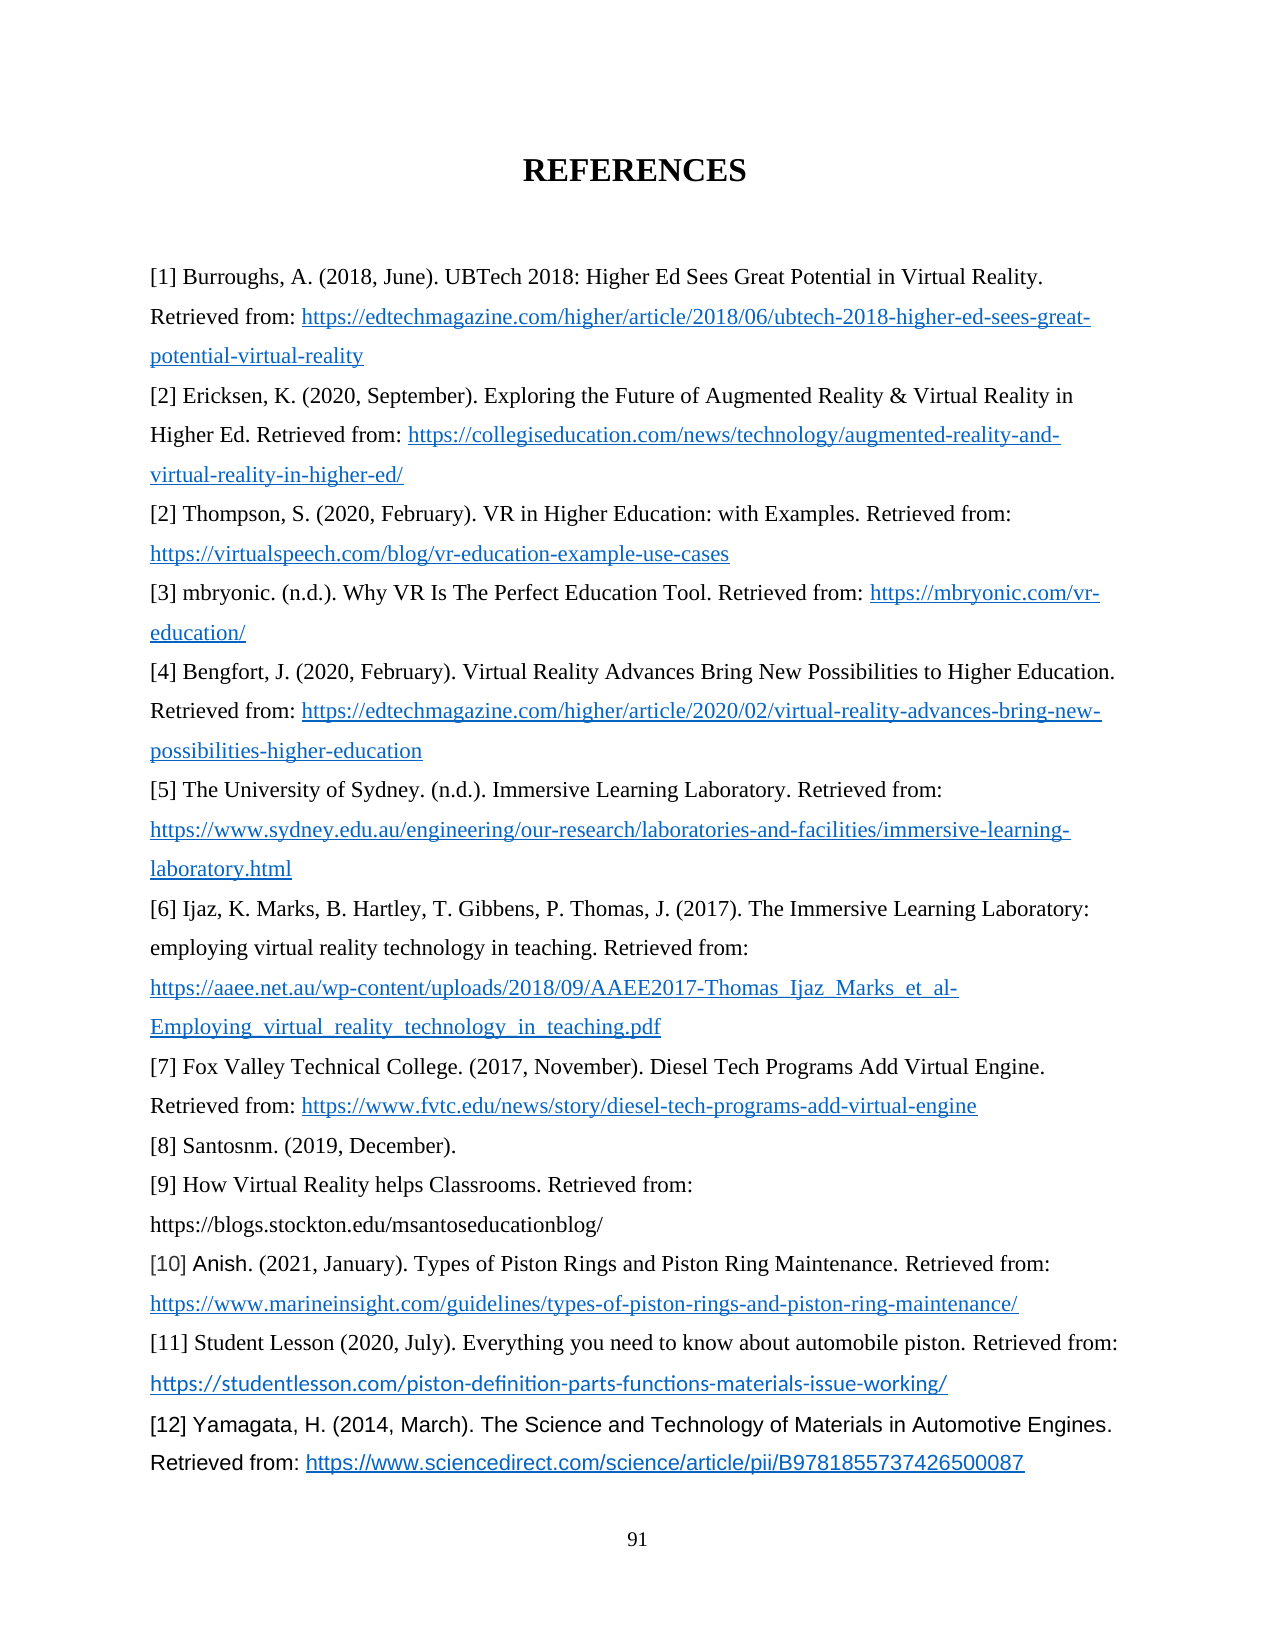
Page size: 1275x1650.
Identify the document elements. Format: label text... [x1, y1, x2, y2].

text [4] Bengfort, J. (2020, February). Virtual Reality Advances Bring New Possibilities to Higher Education. Retrieved from: https://edtechmagazine.com/higher/article/2020/02/virtual-reality-advances-bring-new-possibilities-higher-education [150, 658, 1125, 763]
text [2] Thompson, S. (2020, February). VR in Higher Education: with Examples. Retrieved from: https://virtualspeech.com/blog/vr-education-example-use-cases [150, 500, 1125, 566]
subtitle REFERENCES [180, 150, 1089, 188]
text [6] Ijaz, K. Marks, B. Hartley, T. Gibbens, P. Thomas, J. (2017). The Immersive Learning Laboratory: employing virtual reality technology in teaching. Retrieved from: https://aaee.net.au/wp-content/uploads/2018/09/AAEE2017-Thomas_Ijaz_Marks_et_al-Employing_virtual_reality_technology_in_teaching.pdf [150, 895, 1125, 1040]
text [11] Student Lesson (2020, July). Everything you need to know about automobile piston. Retrieved from: https://studentlesson.com/piston-definition-parts-functions-materials-issue-working/ [150, 1329, 1125, 1398]
text [1] Burroughs, A. (2018, June). UBTech 2018: Higher Ed Sees Great Potential in Virtual Reality. Retrieved from: https://edtechmagazine.com/higher/article/2018/06/ubtech-2018-higher-ed-sees-great-potential-virtual-reality [150, 263, 1125, 369]
text [7] Fox Valley Technical College. (2017, November). Diesel Tech Programs Add Virtual Engine. Retrieved from: https://www.fvtc.edu/news/story/diesel-tech-programs-add-virtual-engine [150, 1053, 1125, 1119]
text [8] Santosnm. (2019, December). [150, 1132, 1125, 1158]
text [2] Ericksen, K. (2020, September). Exploring the Future of Augmented Reality & Virtual Reality in Higher Ed. Retrieved from: https://collegiseducation.com/news/technology/augmented-reality-and-virtual-reality-in-higher-ed/ [150, 382, 1125, 487]
text [5] The University of Sydney. (n.d.). Immersive Learning Laboratory. Retrieved from: https://www.sydney.edu.au/engineering/our-research/laboratories-and-facilities/immersive-learning-laboratory.html [150, 777, 1125, 882]
text [3] mbryonic. (n.d.). Why VR Is The Perfect Education Tool. Retrieved from: https://mbryonic.com/vr-education/ [150, 579, 1125, 645]
text [9] How Virtual Reality helps Classrooms. Retrieved from: https://blogs.stockton.edu/msantoseducationblog/ [150, 1171, 1125, 1237]
text [12] Yamagata, H. (2014, March). The Science and Technology of Materials in Automotive Engines. Retrieved from: https://www.sciencedirect.com/science/article/pii/B9781855737426500087 [150, 1412, 1125, 1474]
text [10] Anish. (2021, January). Types of Piston Rings and Piston Ring Maintenance. Retrieved from: https://www.marineinsight.com/guidelines/types-of-piston-rings-and-piston-ring-maintenance/ [150, 1250, 1125, 1316]
